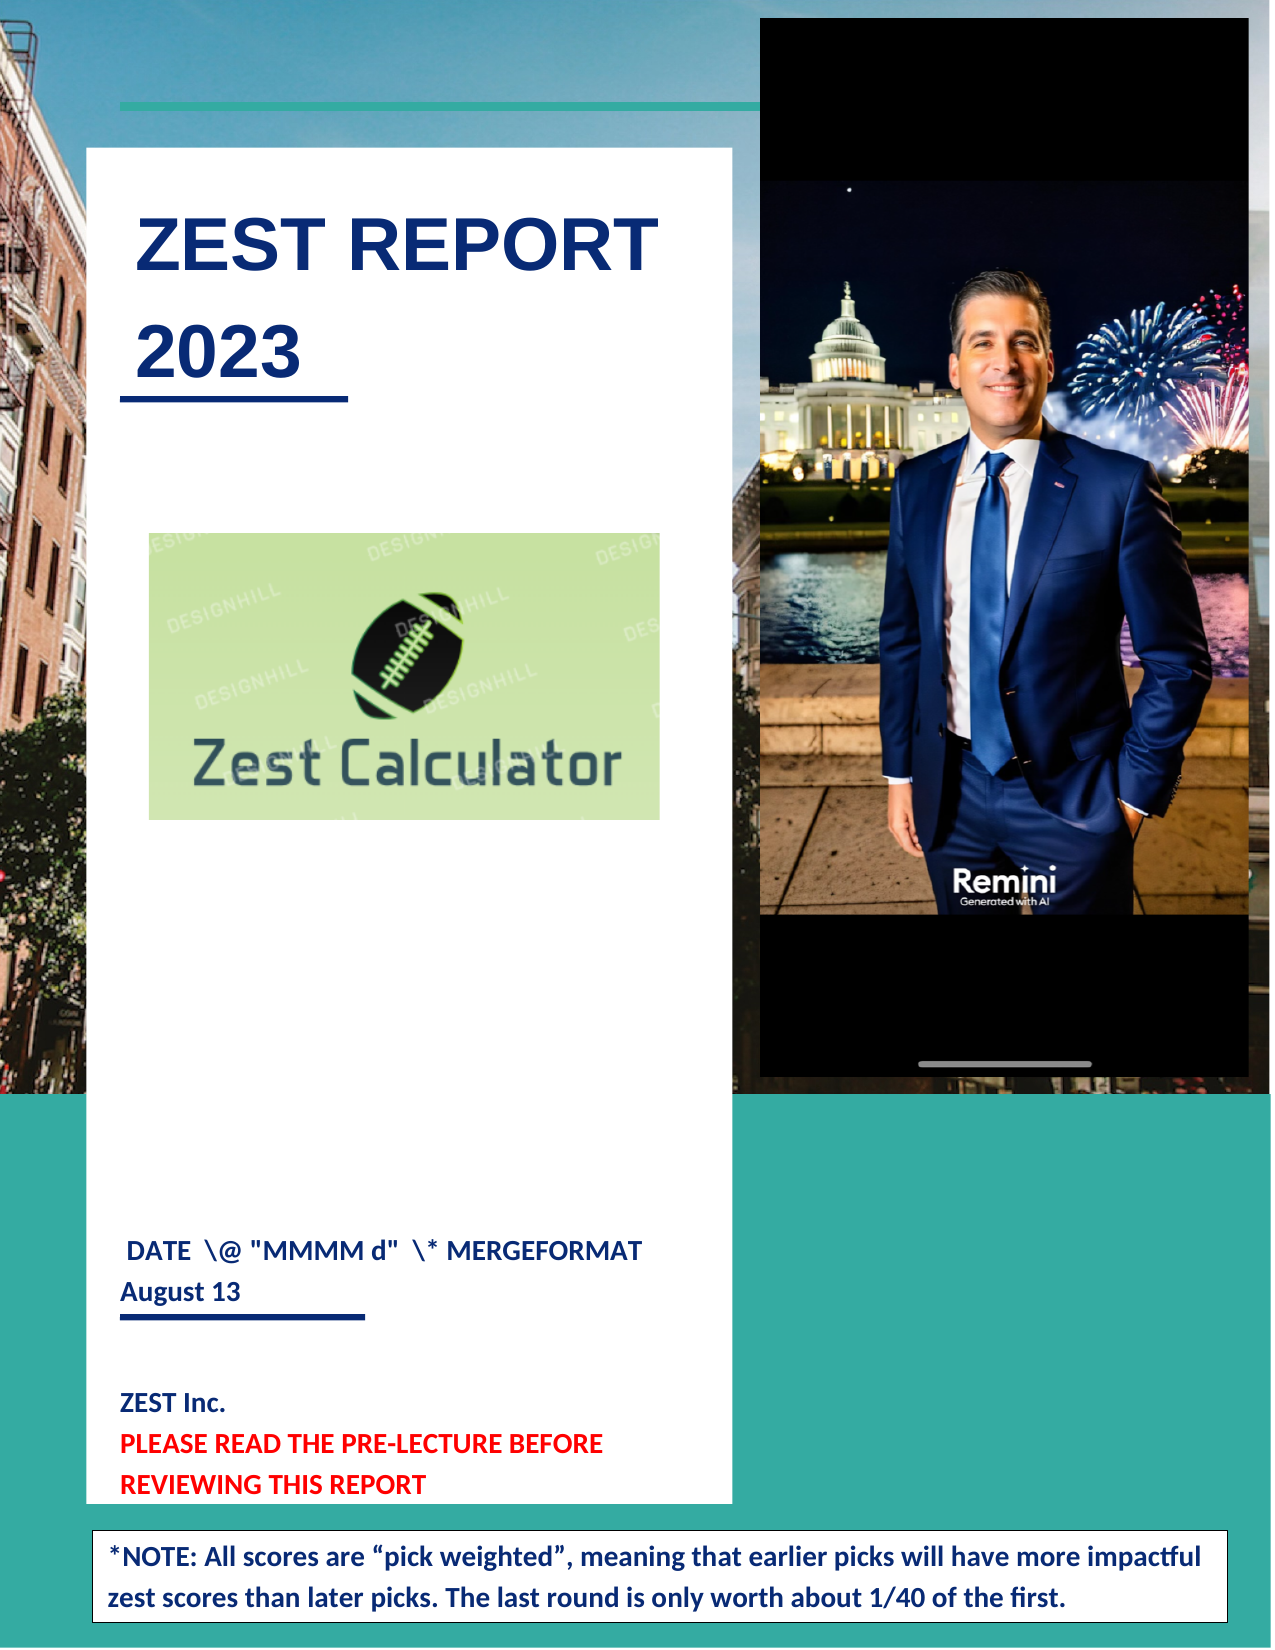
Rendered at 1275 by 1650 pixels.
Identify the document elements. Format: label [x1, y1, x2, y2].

table_cell [120, 437, 701, 1232]
picture [148, 533, 660, 820]
picture [0, 0, 1270, 1094]
table_header [120, 192, 701, 437]
table_cell [120, 1232, 701, 1521]
